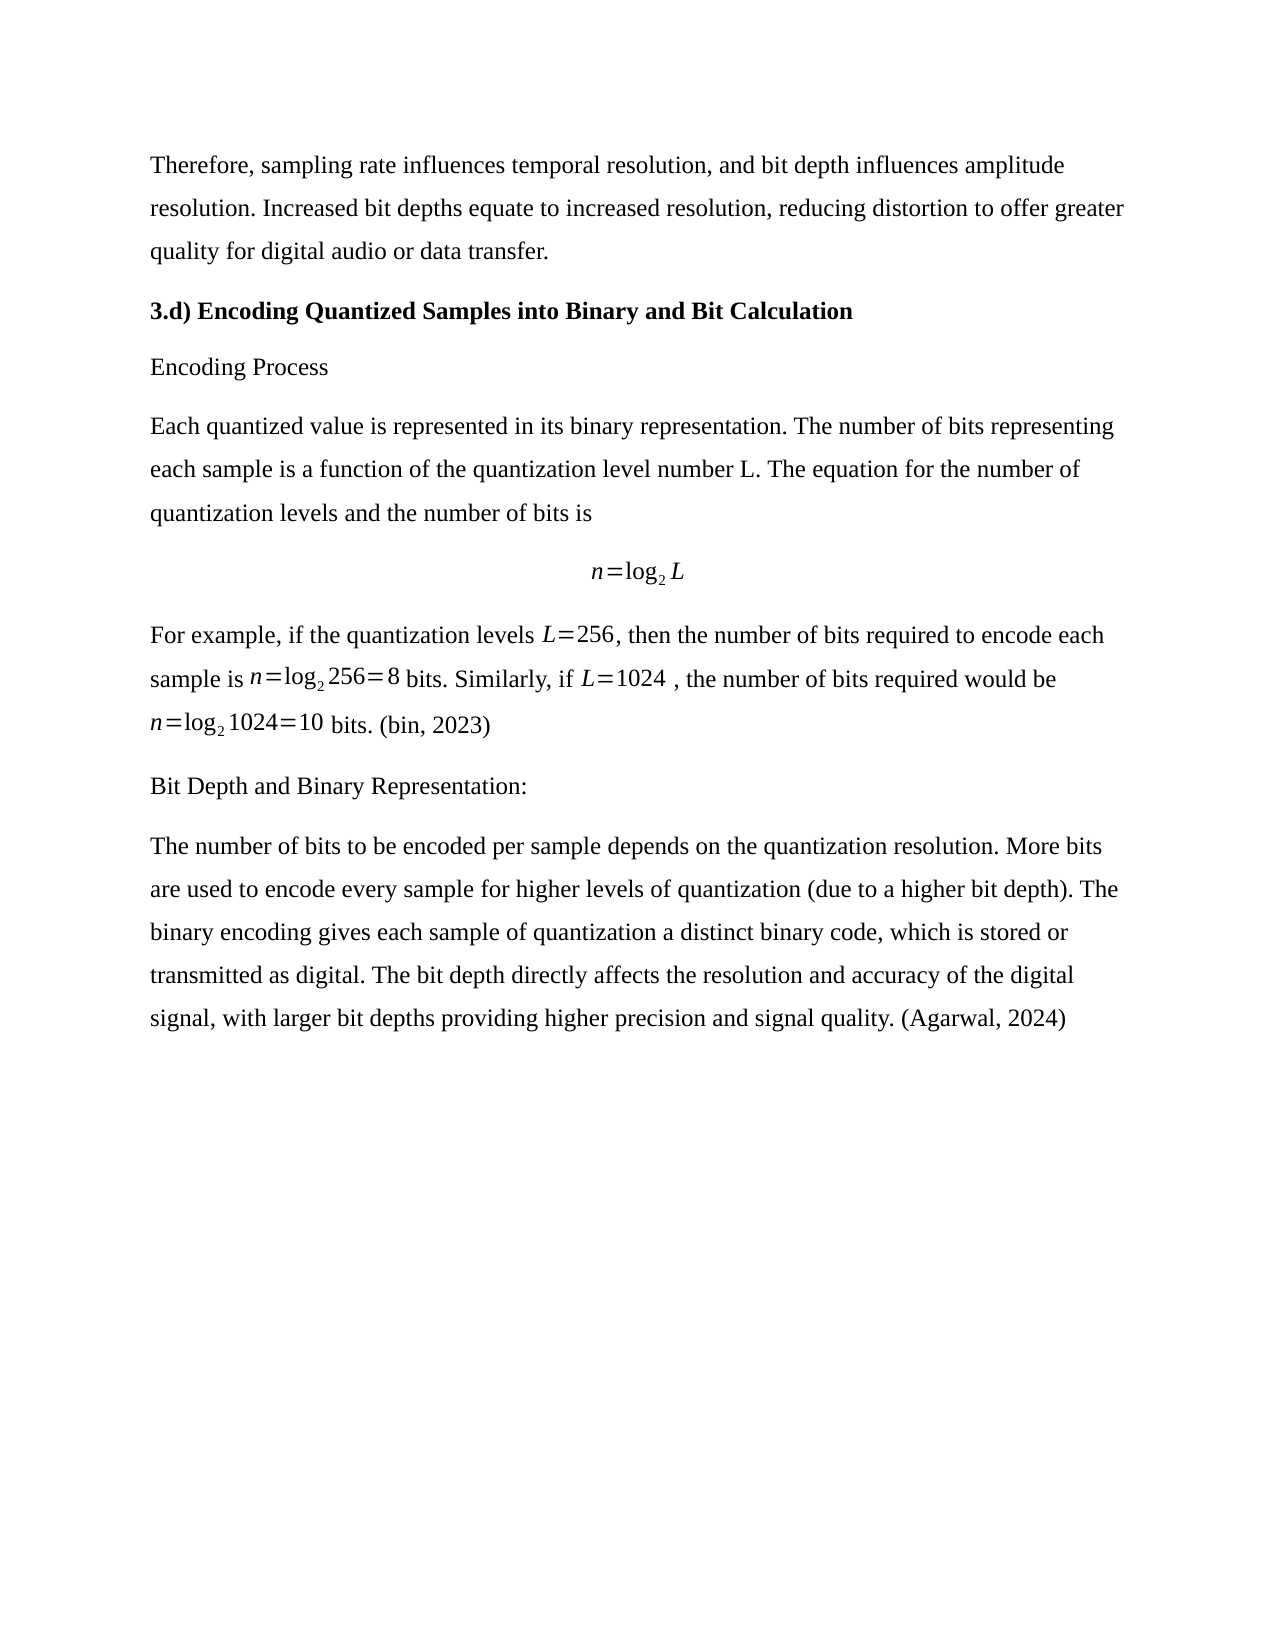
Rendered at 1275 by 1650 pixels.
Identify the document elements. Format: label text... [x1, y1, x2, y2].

text Each quantized value is represented in its binary representation. The number of bits representing each sample is a function of the quantization level number L. The equation for the number of quantization levels and the number of bits is [150, 411, 1125, 526]
text The number of bits to be encoded per sample depends on the quantization resolution. More bits are used to encode every sample for higher levels of quantization (due to a higher bit depth). The binary encoding gives each sample of quantization a distinct binary code, which is stored or transmitted as digital. The bit depth directly affects the resolution and accuracy of the digital signal, with larger bit depths providing higher precision and signal quality. (Agarwal, 2024) [150, 831, 1125, 1032]
subtitle 3.d) Encoding Quantized Samples into Binary and Bit Calculation [150, 296, 1125, 325]
text For example, if the quantization levels , then the number of bits required to encode each sample is bits. Similarly, if , the number of bits required would be bits. (bin, 2023) [150, 620, 1125, 740]
text Bit Depth and Binary Representation: [150, 771, 1125, 800]
subtitle Therefore, sampling rate influences temporal resolution, and bit depth influences amplitude resolution. Increased bit depths equate to increased resolution, reducing distortion to offer greater quality for digital audio or data transfer. [150, 150, 1125, 265]
text Encoding Process [150, 352, 1125, 380]
